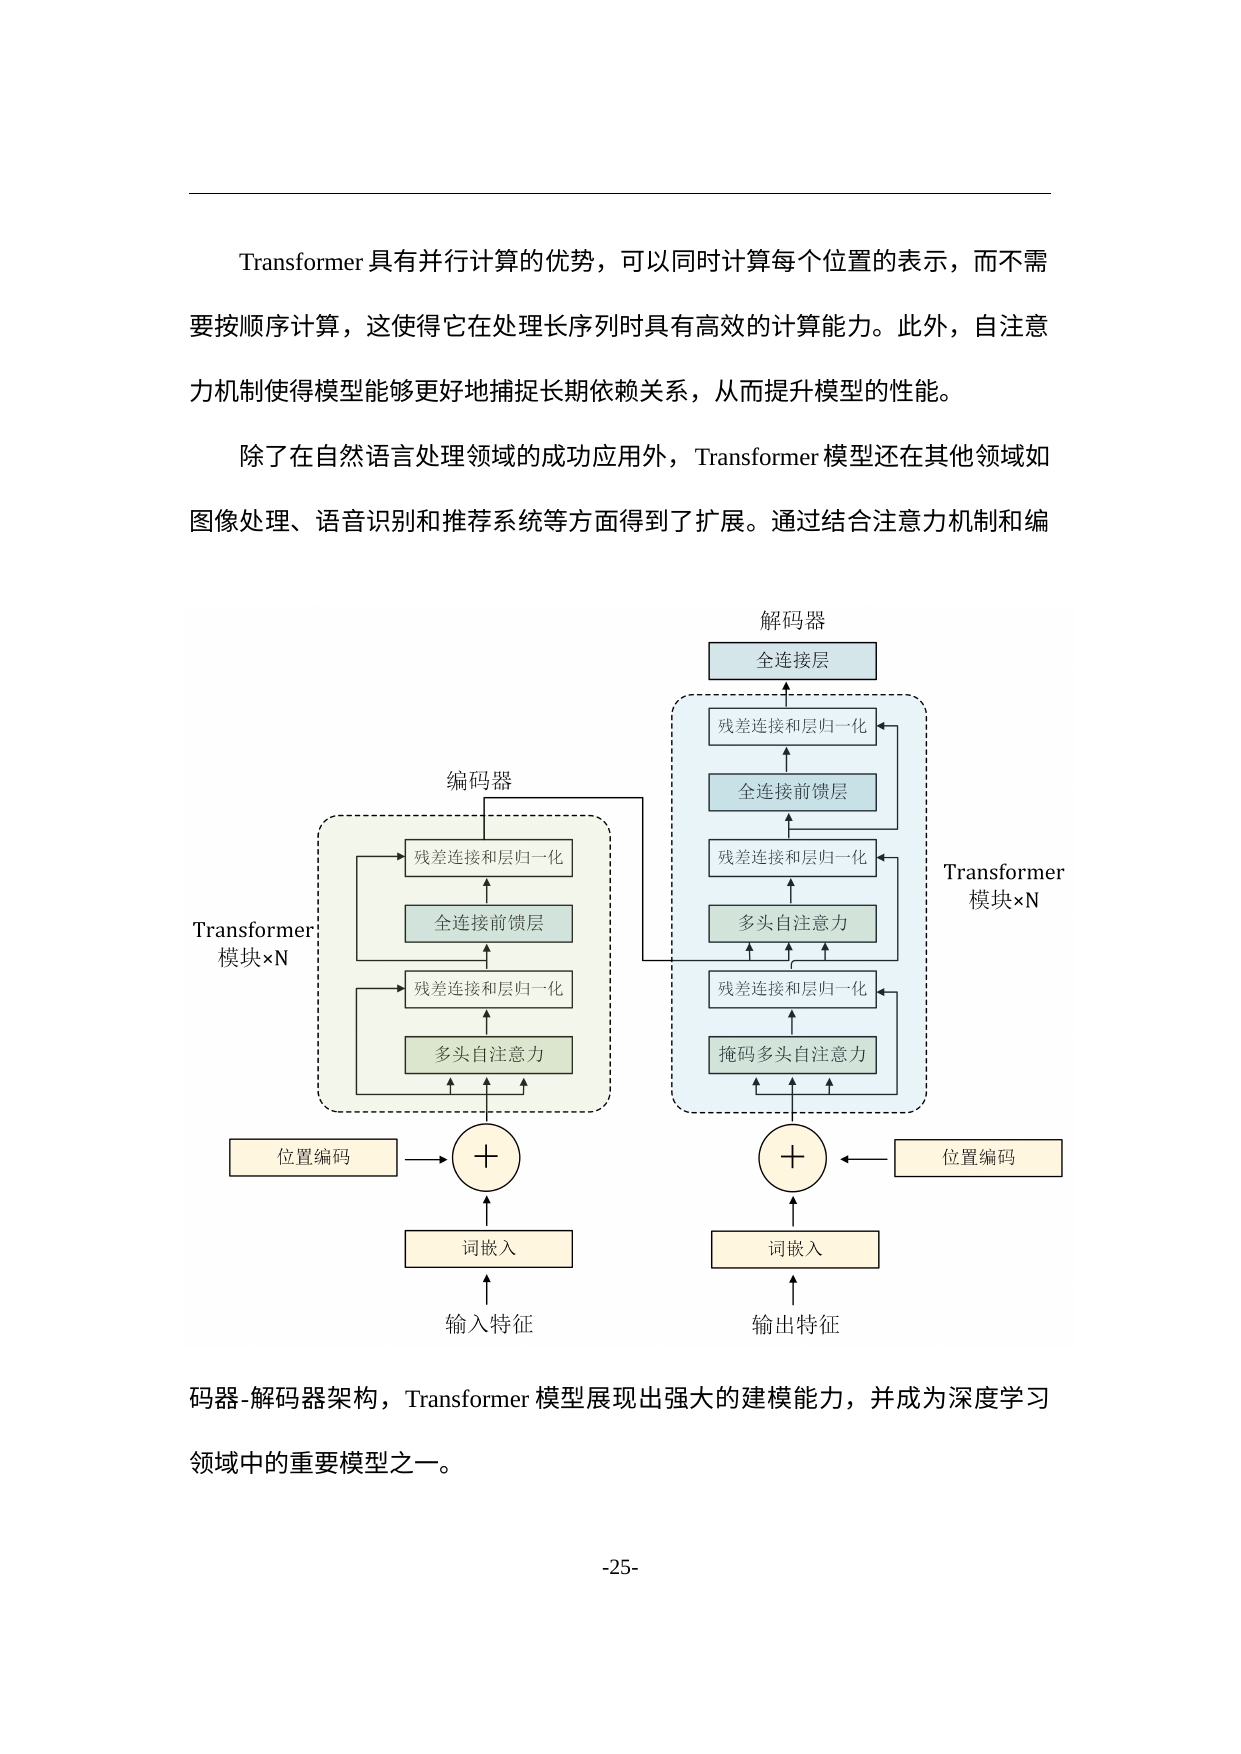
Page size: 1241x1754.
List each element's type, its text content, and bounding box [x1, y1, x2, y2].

text 除了在自然语言处理领域的成功应用外，Transformer模型还在其他领域如图像处理、语音识别和推荐系统等方面得到了扩展。通过结合注意力机制和编码器-解码器架构，Transformer模型展现出强大的建模能力，并成为深度学习领域中的重要模型之一。 [189, 422, 1051, 603]
text 除了在自然语言处理领域的成功应用外，Transformer模型还在其他领域如图像处理、语音识别和推荐系统等方面得到了扩展。通过结合注意力机制和编码器-解码器架构，Transformer模型展现出强大的建模能力，并成为深度学习领域中的重要模型之一。 [189, 1347, 1051, 1494]
picture [181, 603, 1076, 1347]
text Transformer具有并行计算的优势，可以同时计算每个位置的表示，而不需要按顺序计算，这使得它在处理长序列时具有高效的计算能力。此外，自注意力机制使得模型能够更好地捕捉长期依赖关系，从而提升模型的性能。 [189, 227, 1051, 422]
